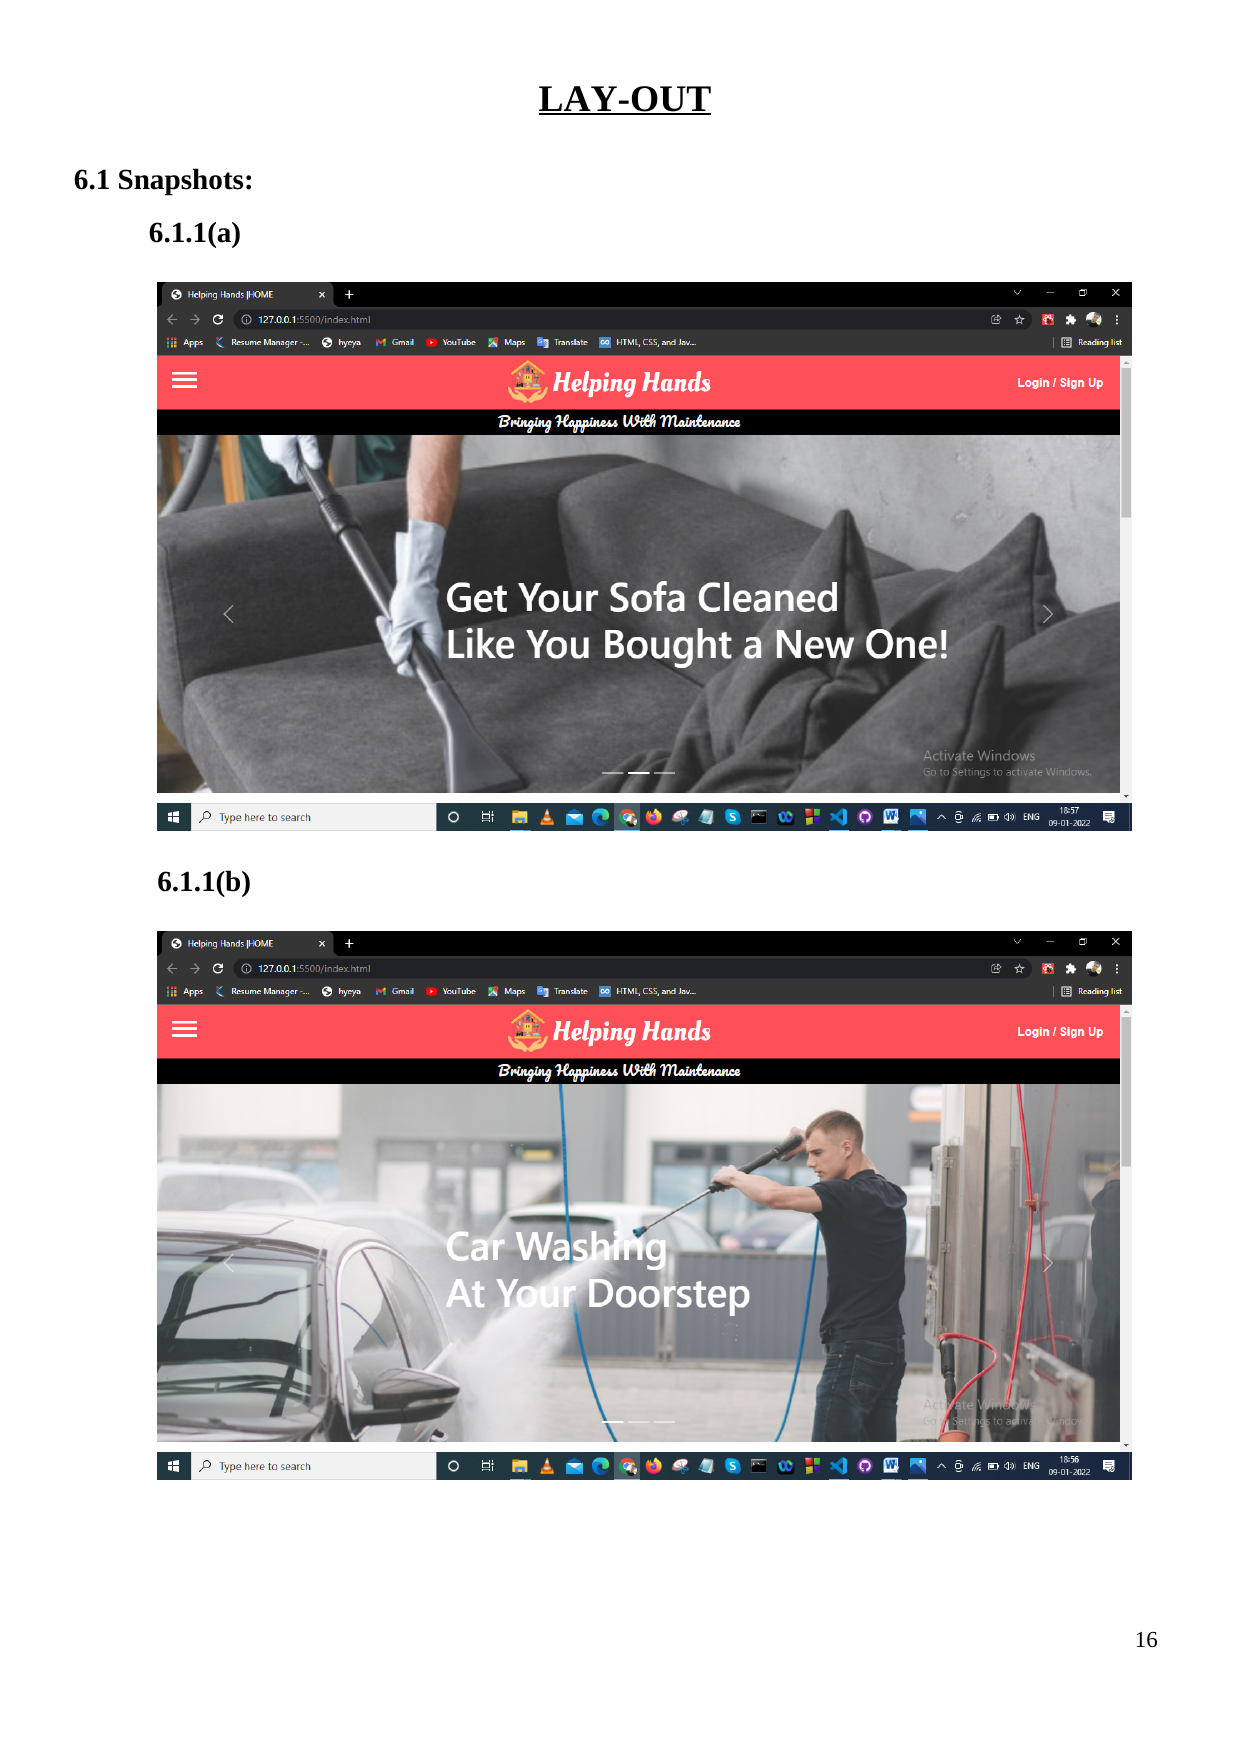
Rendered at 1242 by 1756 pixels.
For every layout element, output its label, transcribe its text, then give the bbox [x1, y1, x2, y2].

picture [157, 931, 1132, 1480]
subtitle LAY-OUT [174, 76, 1075, 119]
text 6.1.1(b) [157, 864, 1158, 898]
text 6.1 Snapshots: [74, 162, 1158, 196]
picture [157, 282, 1132, 831]
subtitle 6.1.1(a) [149, 215, 1158, 249]
